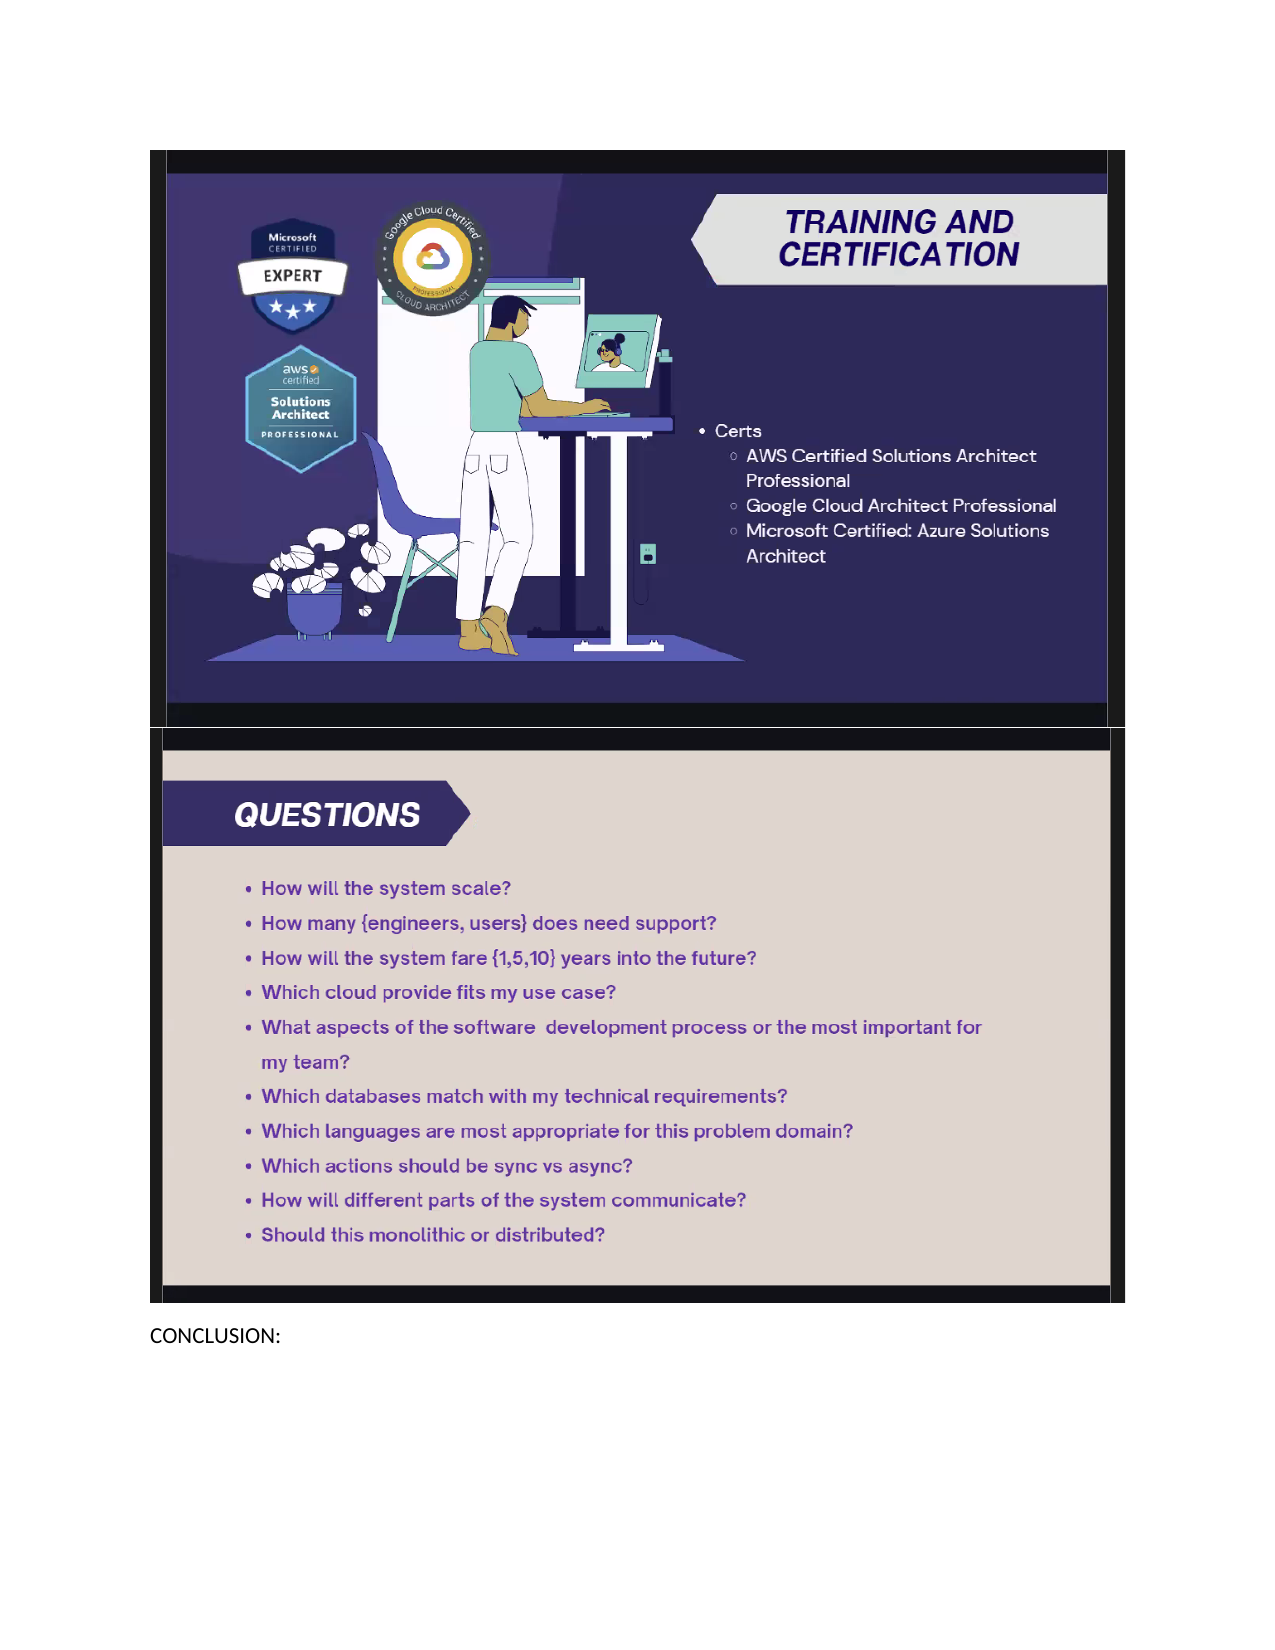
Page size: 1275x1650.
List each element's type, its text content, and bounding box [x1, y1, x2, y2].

picture [150, 150, 1125, 727]
picture [150, 728, 1125, 1303]
text CONCLUSION: [150, 1321, 1125, 1349]
